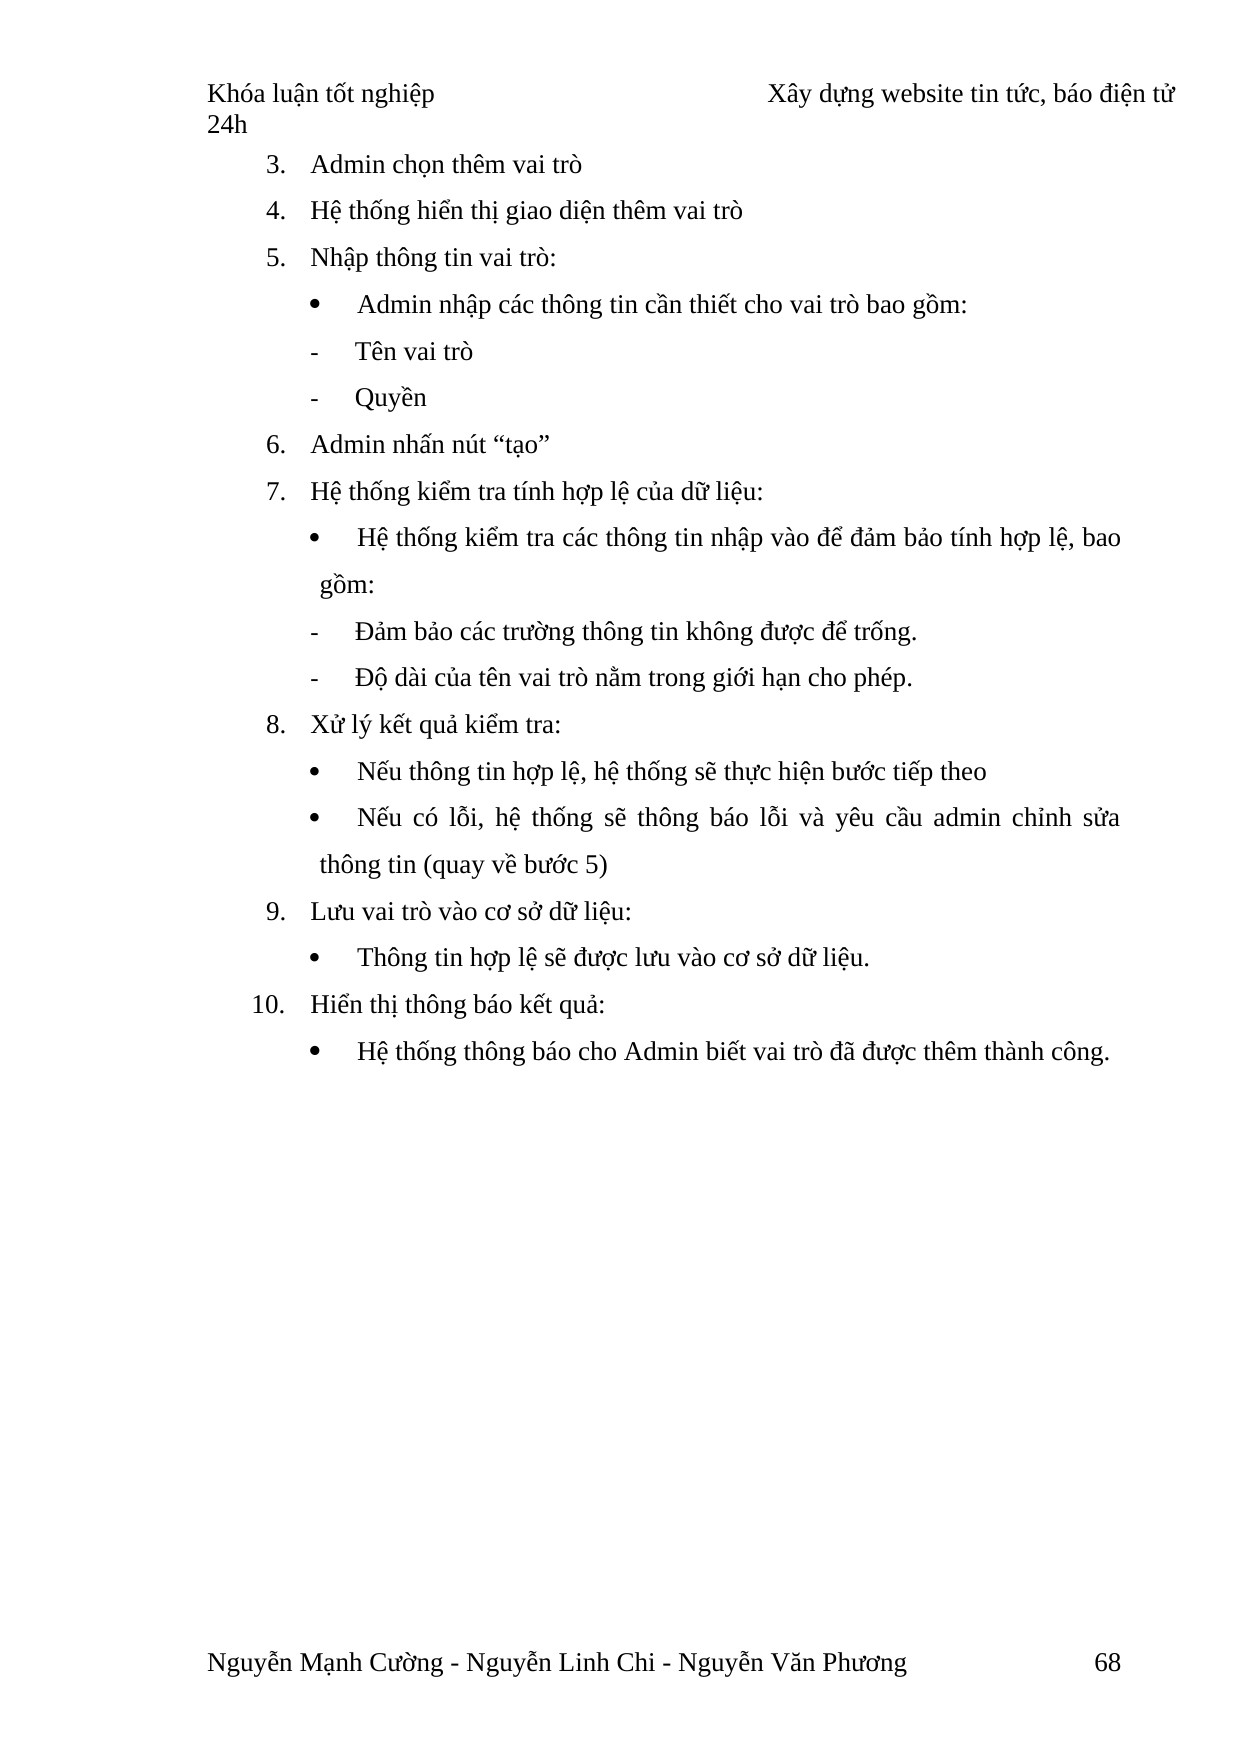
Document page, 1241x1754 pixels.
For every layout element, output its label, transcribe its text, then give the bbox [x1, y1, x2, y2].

list Hệ thống kiểm tra các thông tin nhập vào để đảm bảo tính hợp lệ, bao gồm: [310, 521, 1122, 599]
list Lưu vai trò vào cơ sở dữ liệu: [266, 894, 1122, 926]
list Xử lý kết quả kiểm tra: [266, 708, 1122, 739]
list Quyền [310, 381, 1122, 412]
list Tên vai trò [310, 334, 1122, 366]
list Đảm bảo các trường thông tin không được để trống. [310, 614, 1122, 646]
list Nếu thông tin hợp lệ, hệ thống sẽ thực hiện bước tiếp theo [310, 754, 1122, 786]
list Admin nhấn nút “tạo” [266, 428, 1122, 459]
list Độ dài của tên vai trò nằm trong giới hạn cho phép. [310, 661, 1122, 692]
list Nhập thông tin vai trò: [266, 241, 1122, 272]
list Admin chọn thêm vai trò [266, 148, 1122, 179]
list Hệ thống thông báo cho Admin biết vai trò đã được thêm thành công. [282, 1034, 1122, 1066]
list Thông tin hợp lệ sẽ được lưu vào cơ sở dữ liệu. [310, 941, 1122, 972]
list Hiển thị thông báo kết quả: [251, 988, 1122, 1019]
list Admin nhập các thông tin cần thiết cho vai trò bao gồm: [281, 288, 1122, 319]
list Hệ thống kiểm tra tính hợp lệ của dữ liệu: [266, 474, 1122, 506]
list Hệ thống hiển thị giao diện thêm vai trò [266, 194, 1122, 226]
list Nếu có lỗi, hệ thống sẽ thông báo lỗi và yêu cầu admin chỉnh sửa thông tin (quay về bước 5) [310, 801, 1122, 879]
